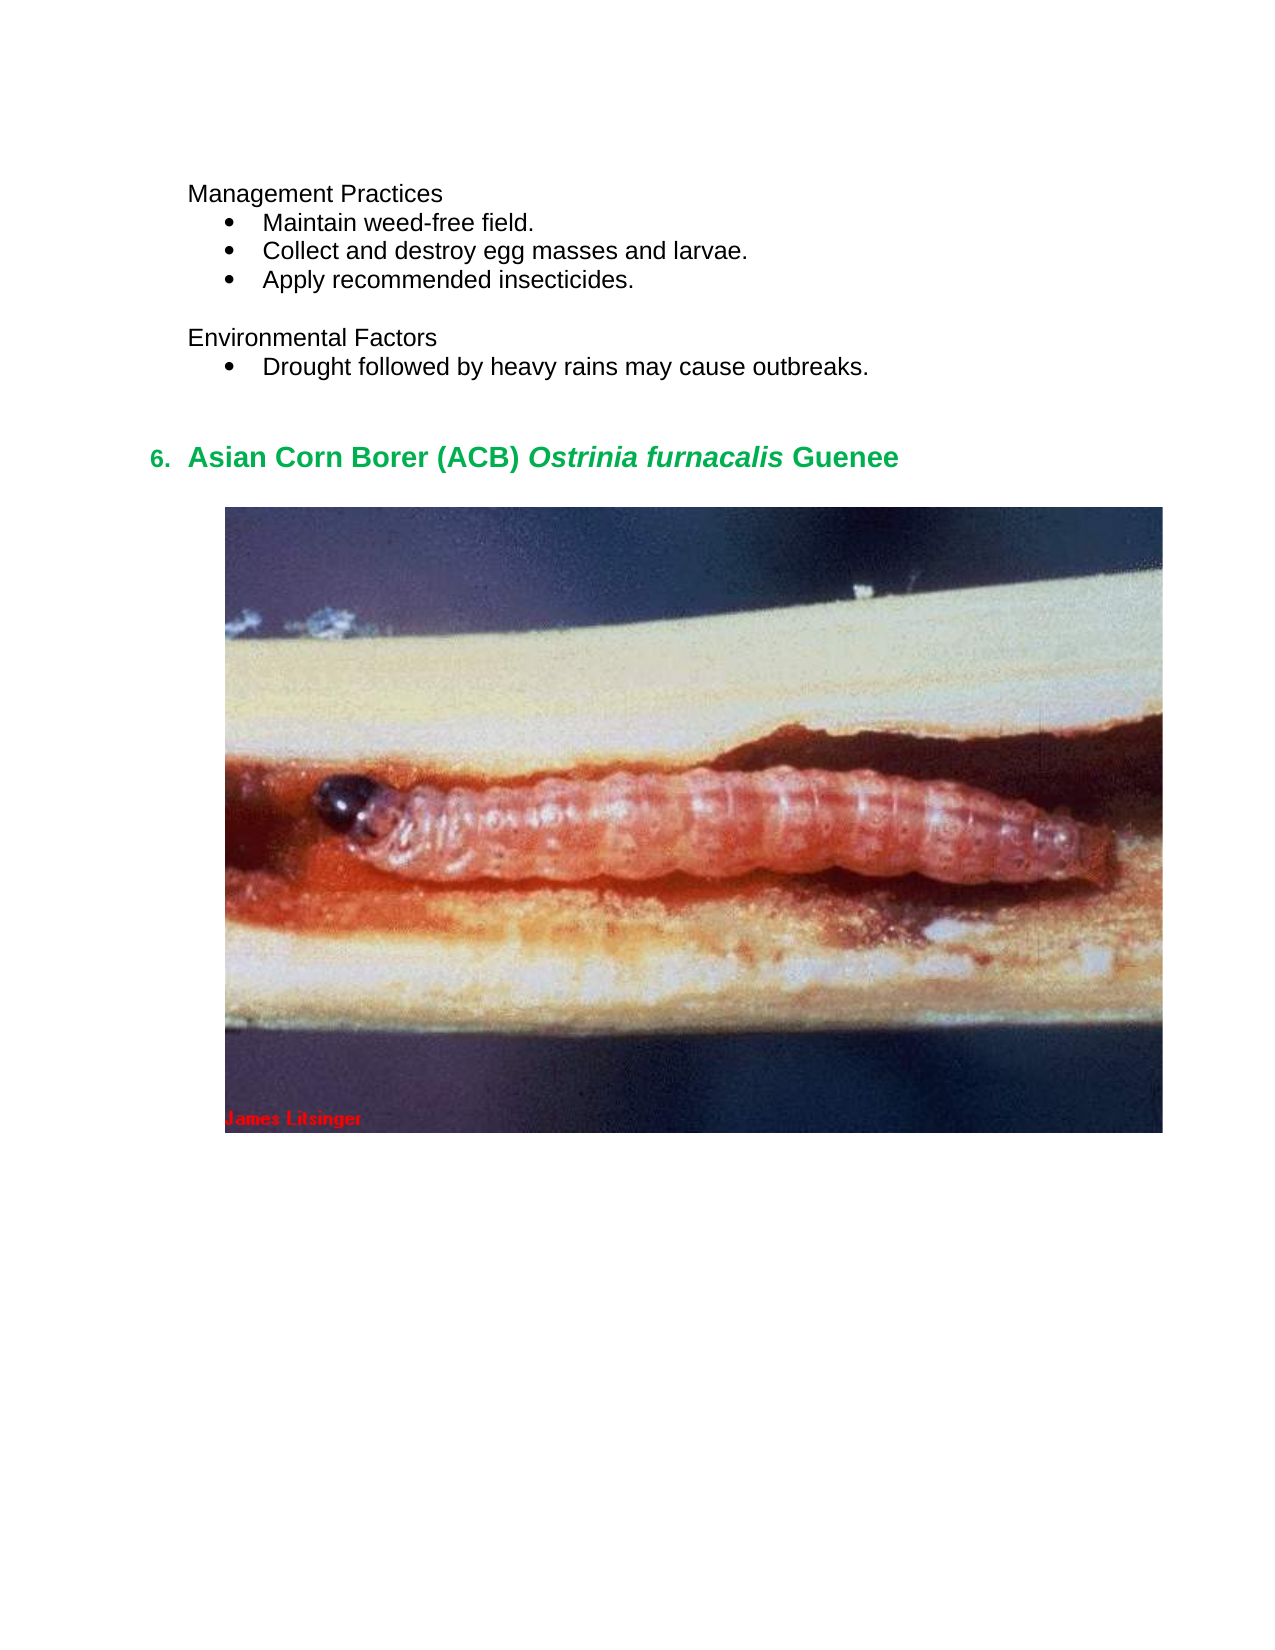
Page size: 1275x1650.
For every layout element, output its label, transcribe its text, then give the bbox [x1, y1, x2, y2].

text Management Practices [187, 179, 1125, 207]
list Drought followed by heavy rains may cause outbreaks. [225, 352, 1125, 380]
text Environmental Factors [187, 323, 1125, 352]
picture [225, 507, 1163, 1133]
list Apply recommended insecticides. [225, 265, 1125, 294]
list Asian Corn Borer (ACB) Ostrinia furnacalis Guenee [150, 440, 1125, 474]
list Collect and destroy egg masses and larvae. [225, 236, 1125, 265]
list Maintain weed-free field. [225, 207, 1125, 236]
